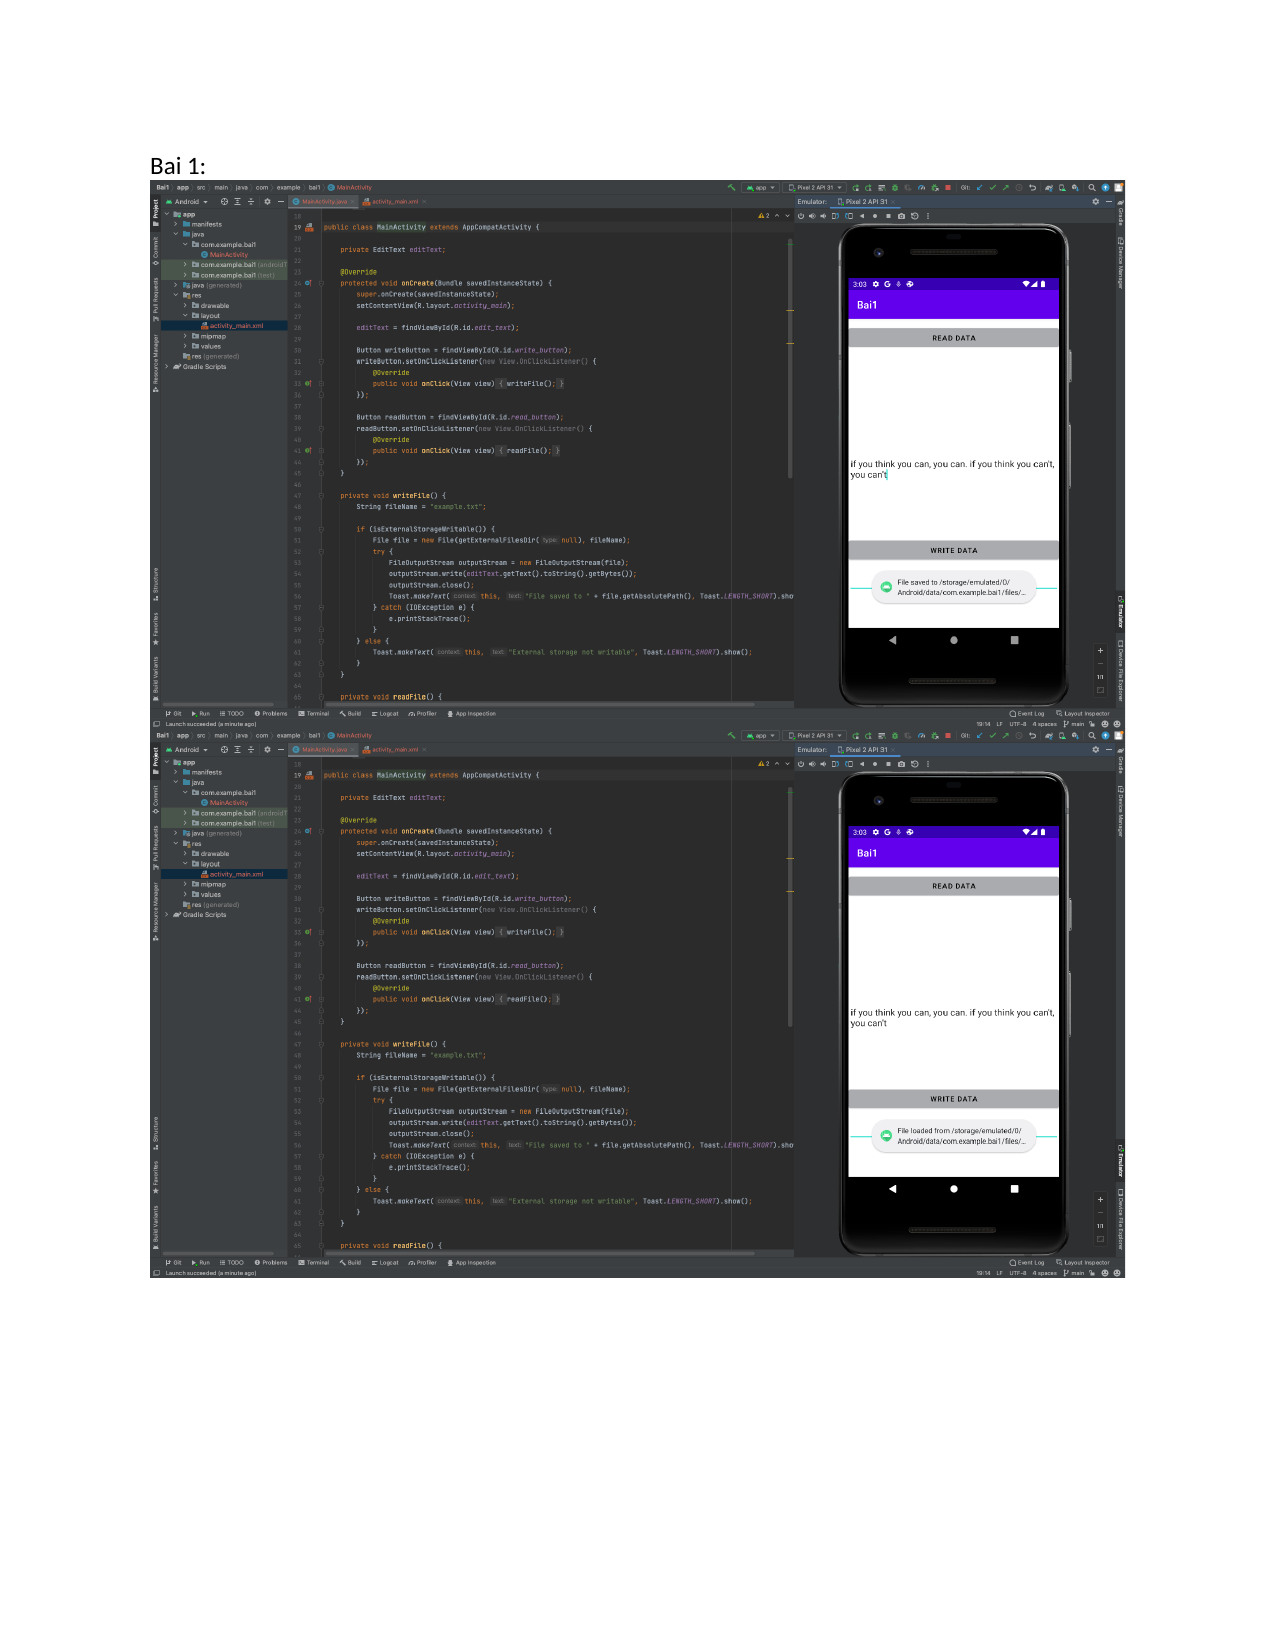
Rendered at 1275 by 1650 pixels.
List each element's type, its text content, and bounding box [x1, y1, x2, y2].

text Bai 1: [150, 150, 1125, 180]
picture [150, 180, 1125, 1278]
